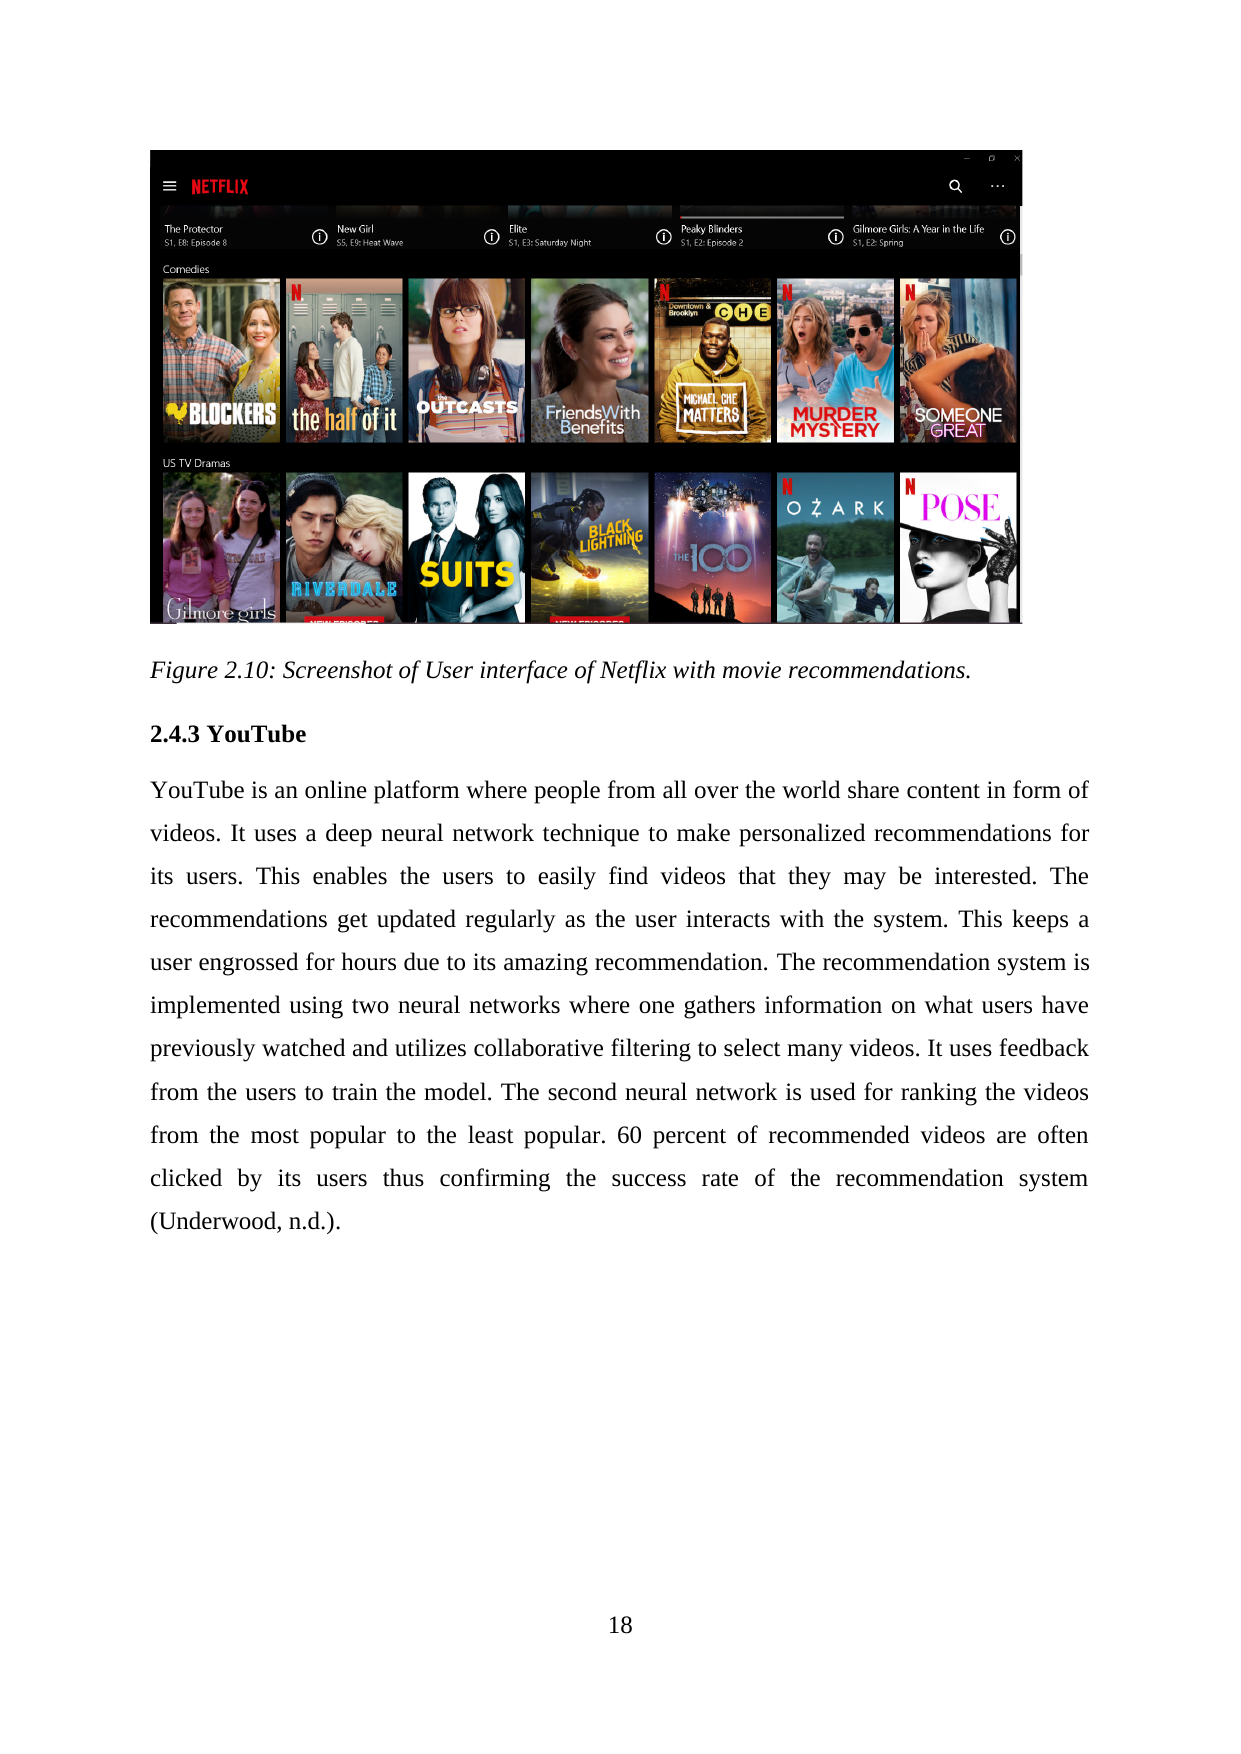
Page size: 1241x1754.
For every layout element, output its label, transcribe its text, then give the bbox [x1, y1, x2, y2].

picture [150, 150, 1023, 624]
text Figure 2.10: Screenshot of User interface of Netflix with movie recommendations. [150, 655, 1090, 684]
subtitle 2.4.3 YouTube [150, 719, 1090, 748]
text YouTube is an online platform where people from all over the world share content in form of videos. It uses a deep neural network technique to make personalized recommendations for its users. This enables the users to easily find videos that they may be interested. The recommendations get updated regularly as the user interacts with the system. This keeps a user engrossed for hours due to its amazing recommendation. The recommendation system is implemented using two neural networks where one gathers information on what users have previously watched and utilizes collaborative filtering to select many videos. It uses feedback from the users to train the model. The second neural network is used for ranking the videos from the most popular to the least popular. 60 percent of recommended videos are often clicked by its users thus confirming the success rate of the recommendation system (Underwood, n.d.). [150, 775, 1090, 1235]
